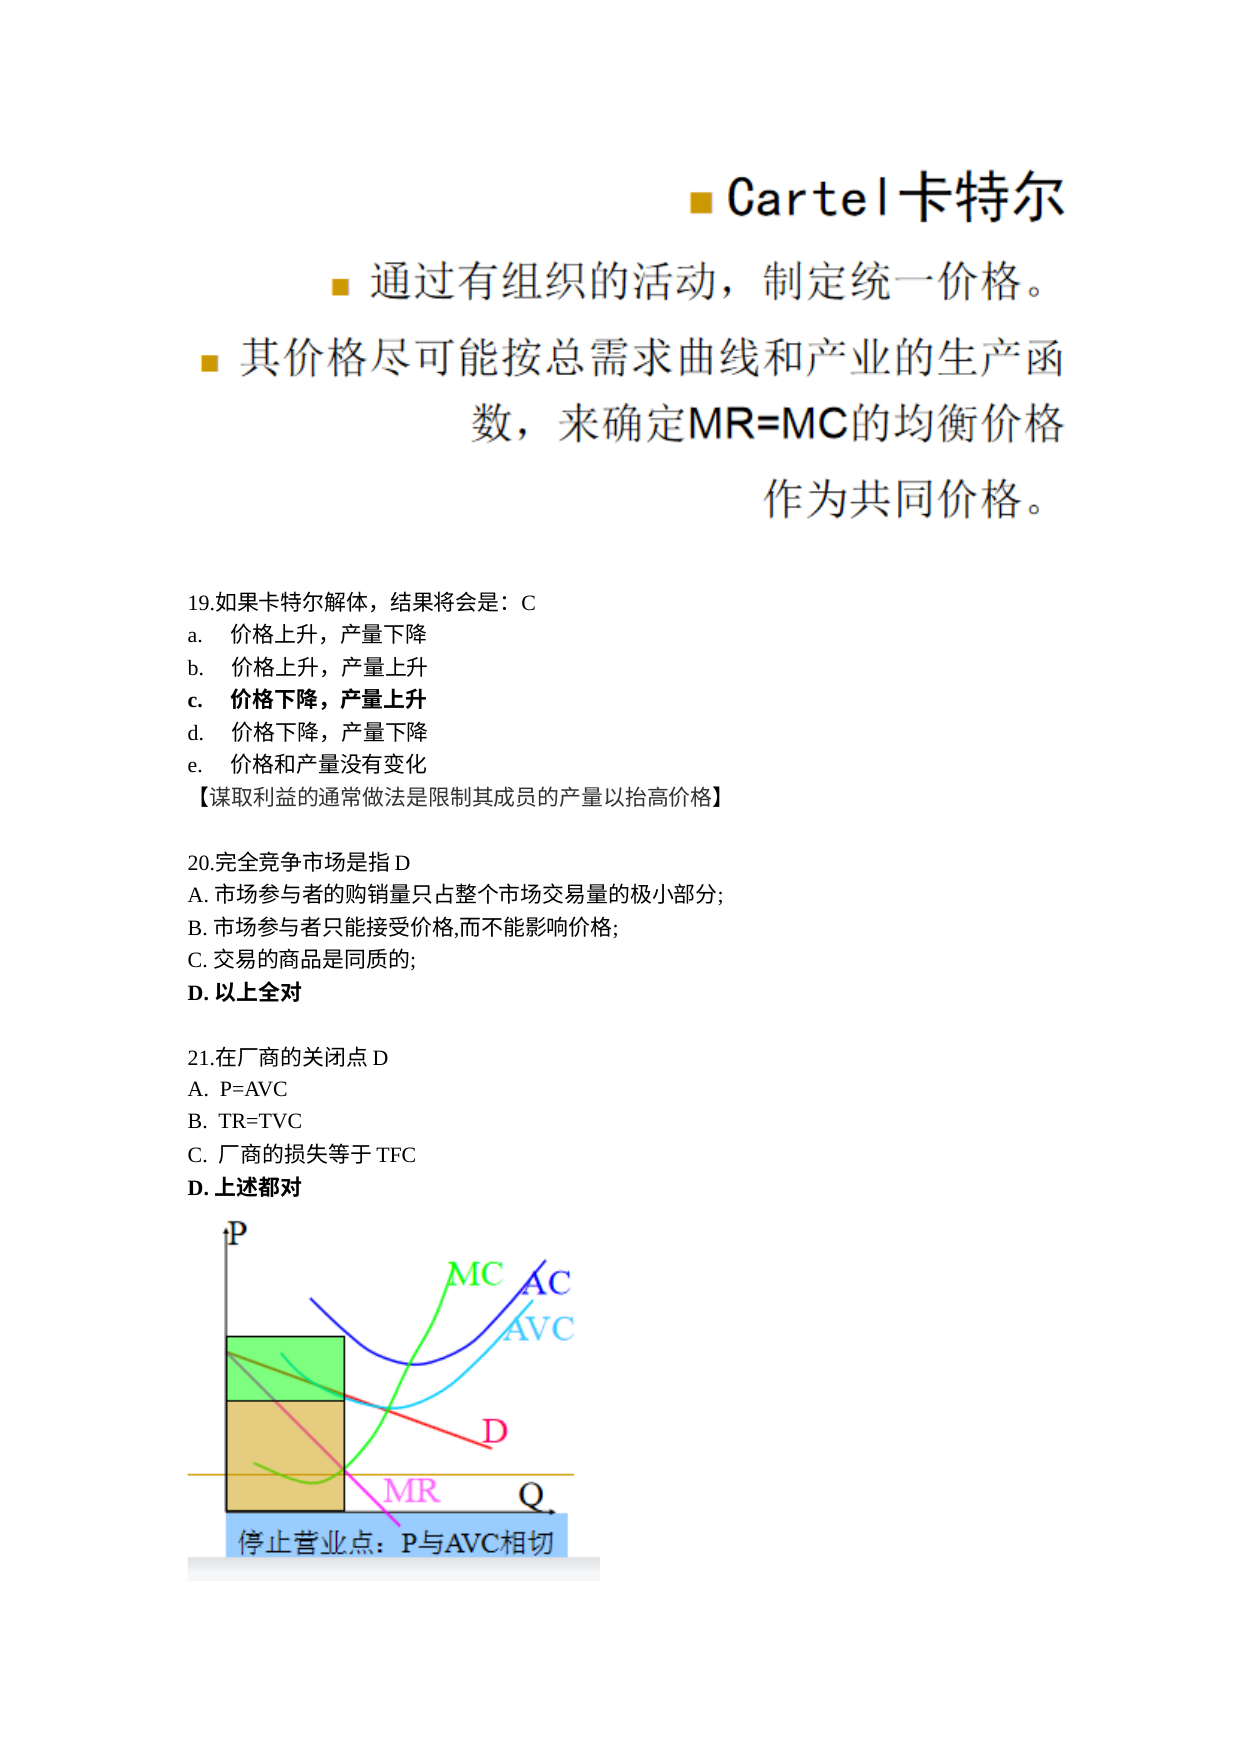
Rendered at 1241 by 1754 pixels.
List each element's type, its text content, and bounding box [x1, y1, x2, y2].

picture [187, 162, 1088, 538]
text 20.完全竞争市场是指D [187, 844, 1053, 877]
text 19.如果卡特尔解体，结果将会是：C [187, 584, 1053, 617]
text 【谋取利益的通常做法是限制其成员的产量以抬高价格】 [187, 779, 1053, 812]
text d. 价格下降，产量下降 [187, 714, 1053, 747]
text e. 价格和产量没有变化 [187, 747, 1053, 779]
text B. TR=TVC C. 厂商的损失等于TFC [187, 1104, 1053, 1169]
text 21.在厂商的关闭点D A. P=AVC [187, 1039, 1053, 1104]
text A. 市场参与者的购销量只占整个市场交易量的极小部分; B. 市场参与者只能接受价格,而不能影响价格; C. 交易的商品是同质的; D. 以上全对 [187, 877, 1053, 1039]
text D. 上述都对 [187, 1169, 1053, 1202]
text c. 价格下降，产量上升 [187, 682, 1053, 714]
picture [187, 1202, 600, 1581]
text a. 价格上升，产量下降 [187, 617, 1053, 649]
text b. 价格上升，产量上升 [187, 649, 1053, 682]
